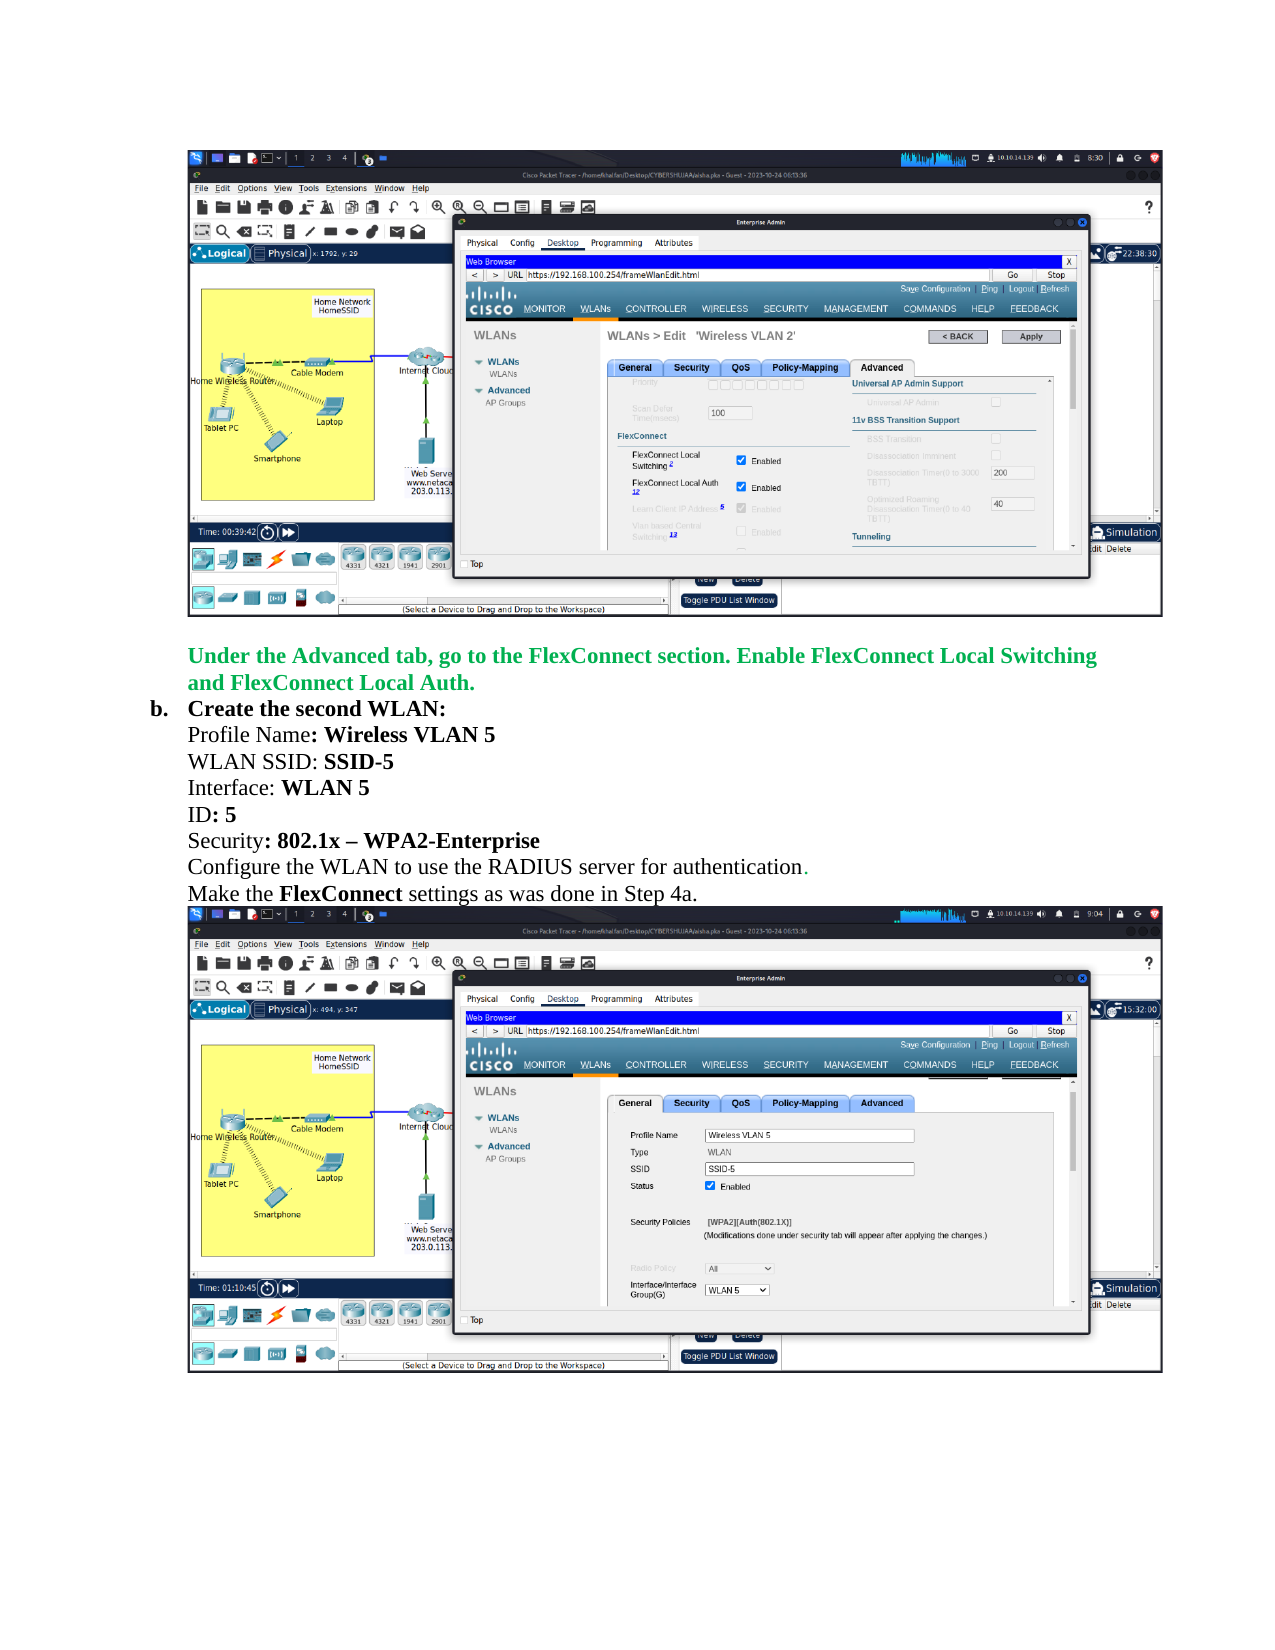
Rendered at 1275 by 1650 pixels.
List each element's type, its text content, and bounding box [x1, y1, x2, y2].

list Profile Name: Wireless VLAN 5 [187, 722, 1125, 748]
picture [187, 906, 1163, 1373]
picture [187, 150, 1163, 617]
list ID: 5 [187, 801, 1125, 827]
list WLAN SSID: SSID-5 [187, 748, 1125, 774]
list Configure the WLAN to use the RADIUS server for authentication. [187, 853, 1125, 880]
list Create the second WLAN: [150, 695, 1125, 722]
list Make the FlexConnect settings as was done in Step 4a. [187, 880, 1125, 906]
list Security: 802.1x – WPA2-Enterprise [187, 827, 1125, 853]
list Under the Advanced tab, go to the FlexConnect section. Enable FlexConnect Local Switching and FlexConnect Local Auth. [187, 642, 1125, 695]
list Interface: WLAN 5 [187, 774, 1125, 801]
